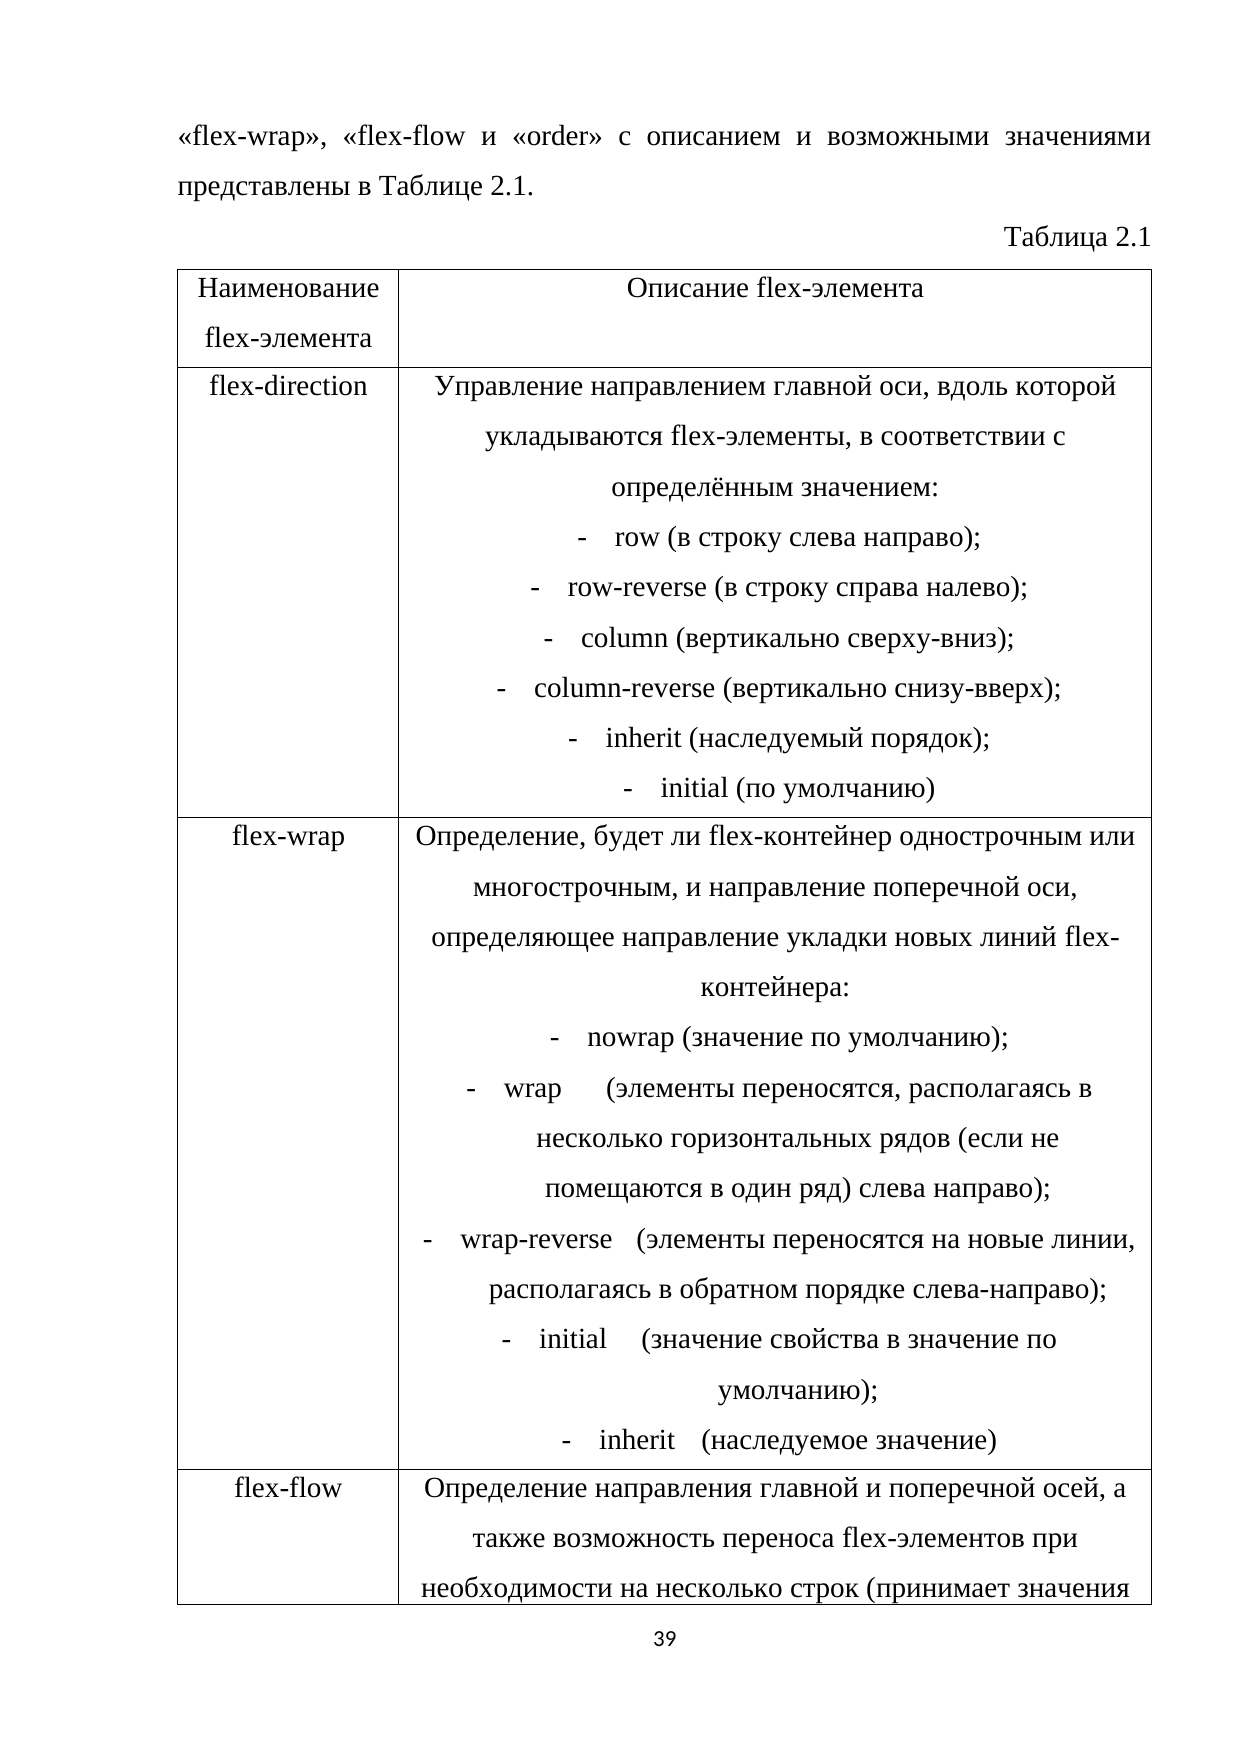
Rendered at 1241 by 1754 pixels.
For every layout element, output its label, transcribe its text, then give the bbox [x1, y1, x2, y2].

table_cell Определение, будет ли flex-контейнер однострочным или многострочным, и направление поперечной оси, определяющее направление укладки новых линий flex-контейнера: nowrap (значение по умолчанию); wrap (элементы переносятся, располагаясь в несколько горизонтальных рядов (если не помещаются в один ряд) слева направо); wrap-reverse (элементы переносятся на новые линии, располагаясь в обратном порядке слева-направо); initial (значение свойства в значение по умолчанию); inherit (наследуемое значение) [399, 818, 1151, 1469]
table_cell flex-wrap [178, 818, 398, 1469]
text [177, 118, 1152, 202]
table_cell flex-direction [178, 368, 398, 817]
table_cell flex-flow [178, 1470, 398, 1604]
text Таблица 2.1 [177, 219, 1152, 252]
table_header Наименование flex-элемента [178, 270, 398, 367]
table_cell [399, 1470, 1151, 1604]
table_cell Управление направлением главной оси, вдоль которой укладываются flex-элементы, в соответствии с определённым значением: row (в строку слева направо); row-reverse (в строку справа налево); column (вертикально сверху-вниз); column-reverse (вертикально снизу-вверх); inherit (наследуемый порядок); initial (по умолчанию) [399, 368, 1151, 817]
table_header Описание flex-элемента [399, 270, 1151, 367]
